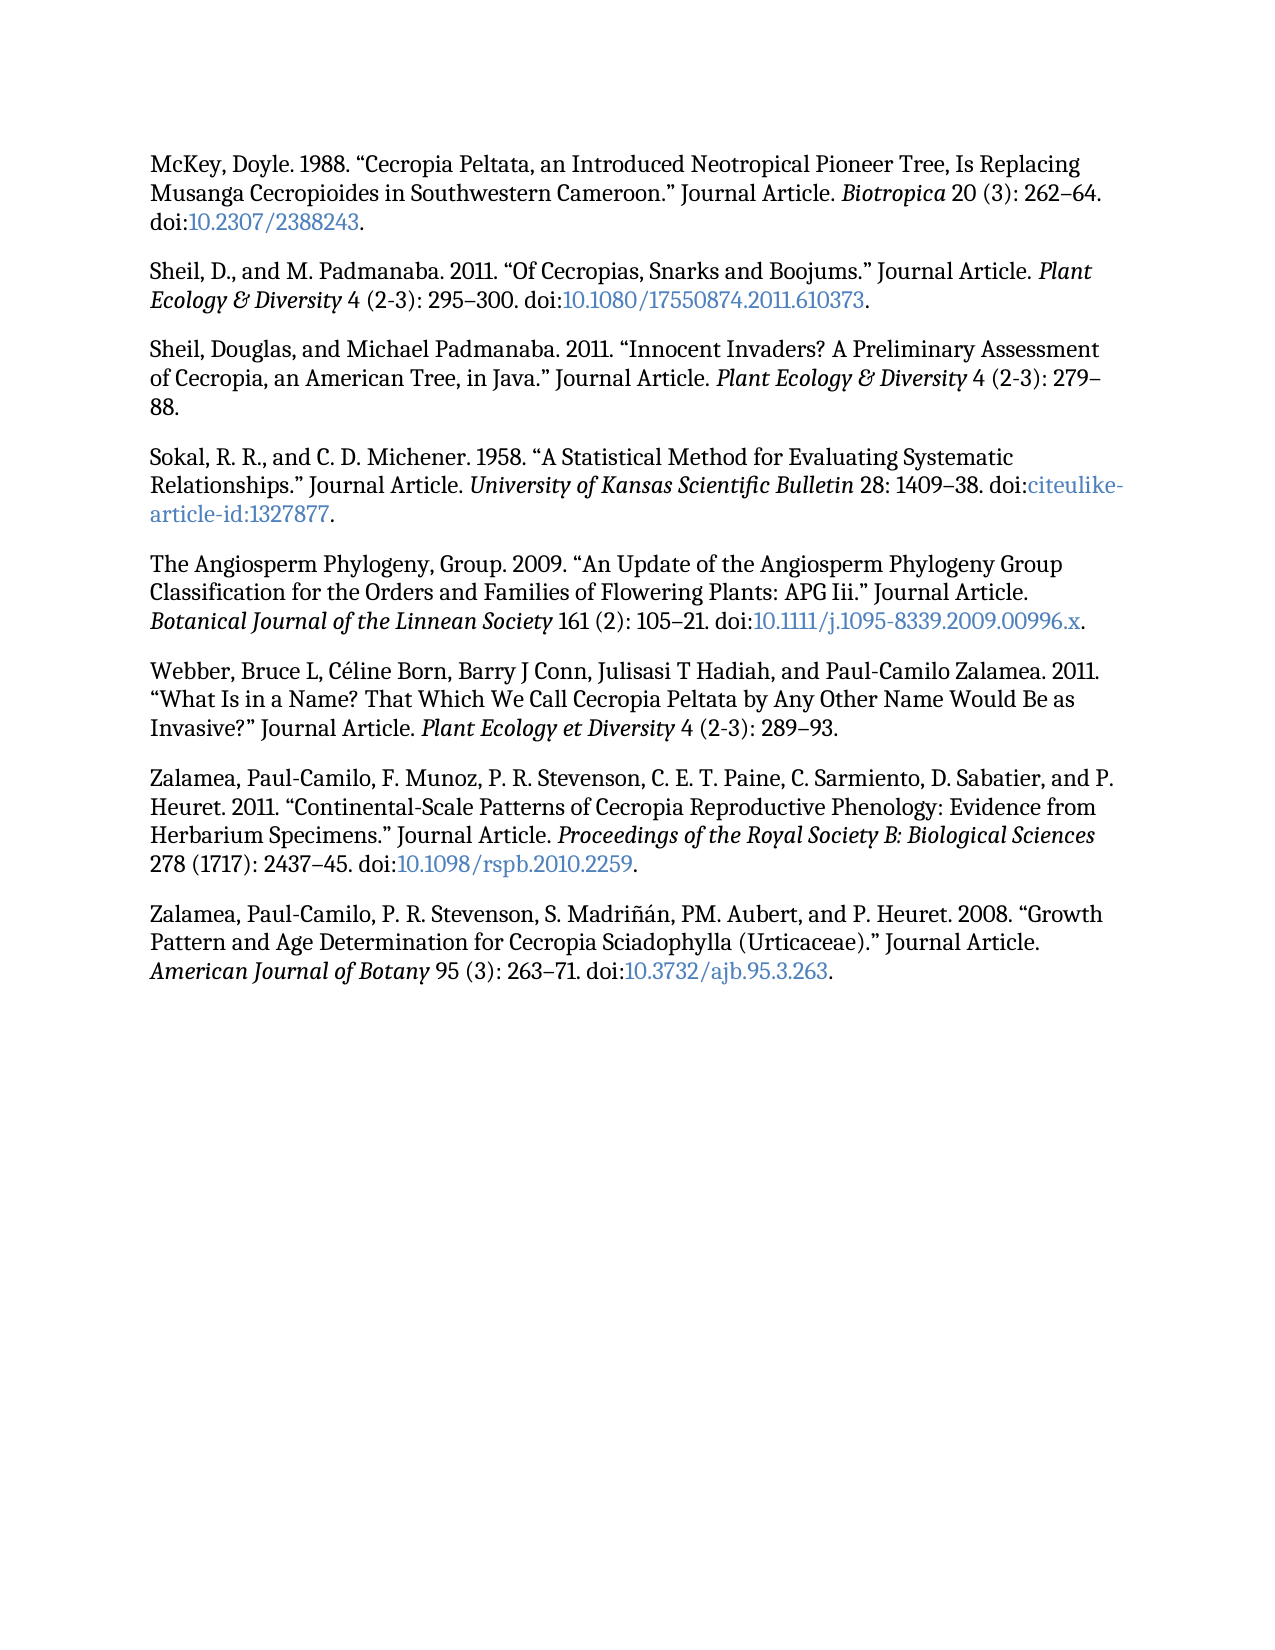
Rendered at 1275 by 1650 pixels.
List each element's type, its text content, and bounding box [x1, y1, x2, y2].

text The Angiosperm Phylogeny, Group. 2009. “An Update of the Angiosperm Phylogeny Group Classification for the Orders and Families of Flowering Plants: APG Iii.” Journal Article. Botanical Journal of the Linnean Society 161 (2): 105–21. doi:10.1111/j.1095-8339.2009.00996.x. [150, 549, 1125, 636]
text Zalamea, Paul-Camilo, F. Munoz, P. R. Stevenson, C. E. T. Paine, C. Sarmiento, D. Sabatier, and P. Heuret. 2011. “Continental-Scale Patterns of Cecropia Reproductive Phenology: Evidence from Herbarium Specimens.” Journal Article. Proceedings of the Royal Society B: Biological Sciences 278 (1717): 2437–45. doi:10.1098/rspb.2010.2259. [150, 764, 1125, 879]
text McKey, Doyle. 1988. “Cecropia Peltata, an Introduced Neotropical Pioneer Tree, Is Replacing Musanga Cecropioides in Southwestern Cameroon.” Journal Article. Biotropica 20 (3): 262–64. doi:10.2307/2388243. [150, 150, 1125, 236]
text Sokal, R. R., and C. D. Michener. 1958. “A Statistical Method for Evaluating Systematic Relationships.” Journal Article. University of Kansas Scientific Bulletin 28: 1409–38. doi:citeulike-article-id:1327877. [150, 442, 1125, 529]
text Webber, Bruce L, Céline Born, Barry J Conn, Julisasi T Hadiah, and Paul-Camilo Zalamea. 2011. “What Is in a Name? That Which We Call Cecropia Peltata by Any Other Name Would Be as Invasive?” Journal Article. Plant Ecology et Diversity 4 (2-3): 289–93. [150, 657, 1125, 743]
text Zalamea, Paul-Camilo, P. R. Stevenson, S. Madriñán, PM. Aubert, and P. Heuret. 2008. “Growth Pattern and Age Determination for Cecropia Sciadophylla (Urticaceae).” Journal Article. American Journal of Botany 95 (3): 263–71. doi:10.3732/ajb.95.3.263. [150, 899, 1125, 986]
text Sheil, Douglas, and Michael Padmanaba. 2011. “Innocent Invaders? A Preliminary Assessment of Cecropia, an American Tree, in Java.” Journal Article. Plant Ecology & Diversity 4 (2-3): 279–88. [150, 335, 1125, 422]
text Sheil, D., and M. Padmanaba. 2011. “Of Cecropias, Snarks and Boojums.” Journal Article. Plant Ecology & Diversity 4 (2-3): 295–300. doi:10.1080/17550874.2011.610373. [150, 257, 1125, 314]
